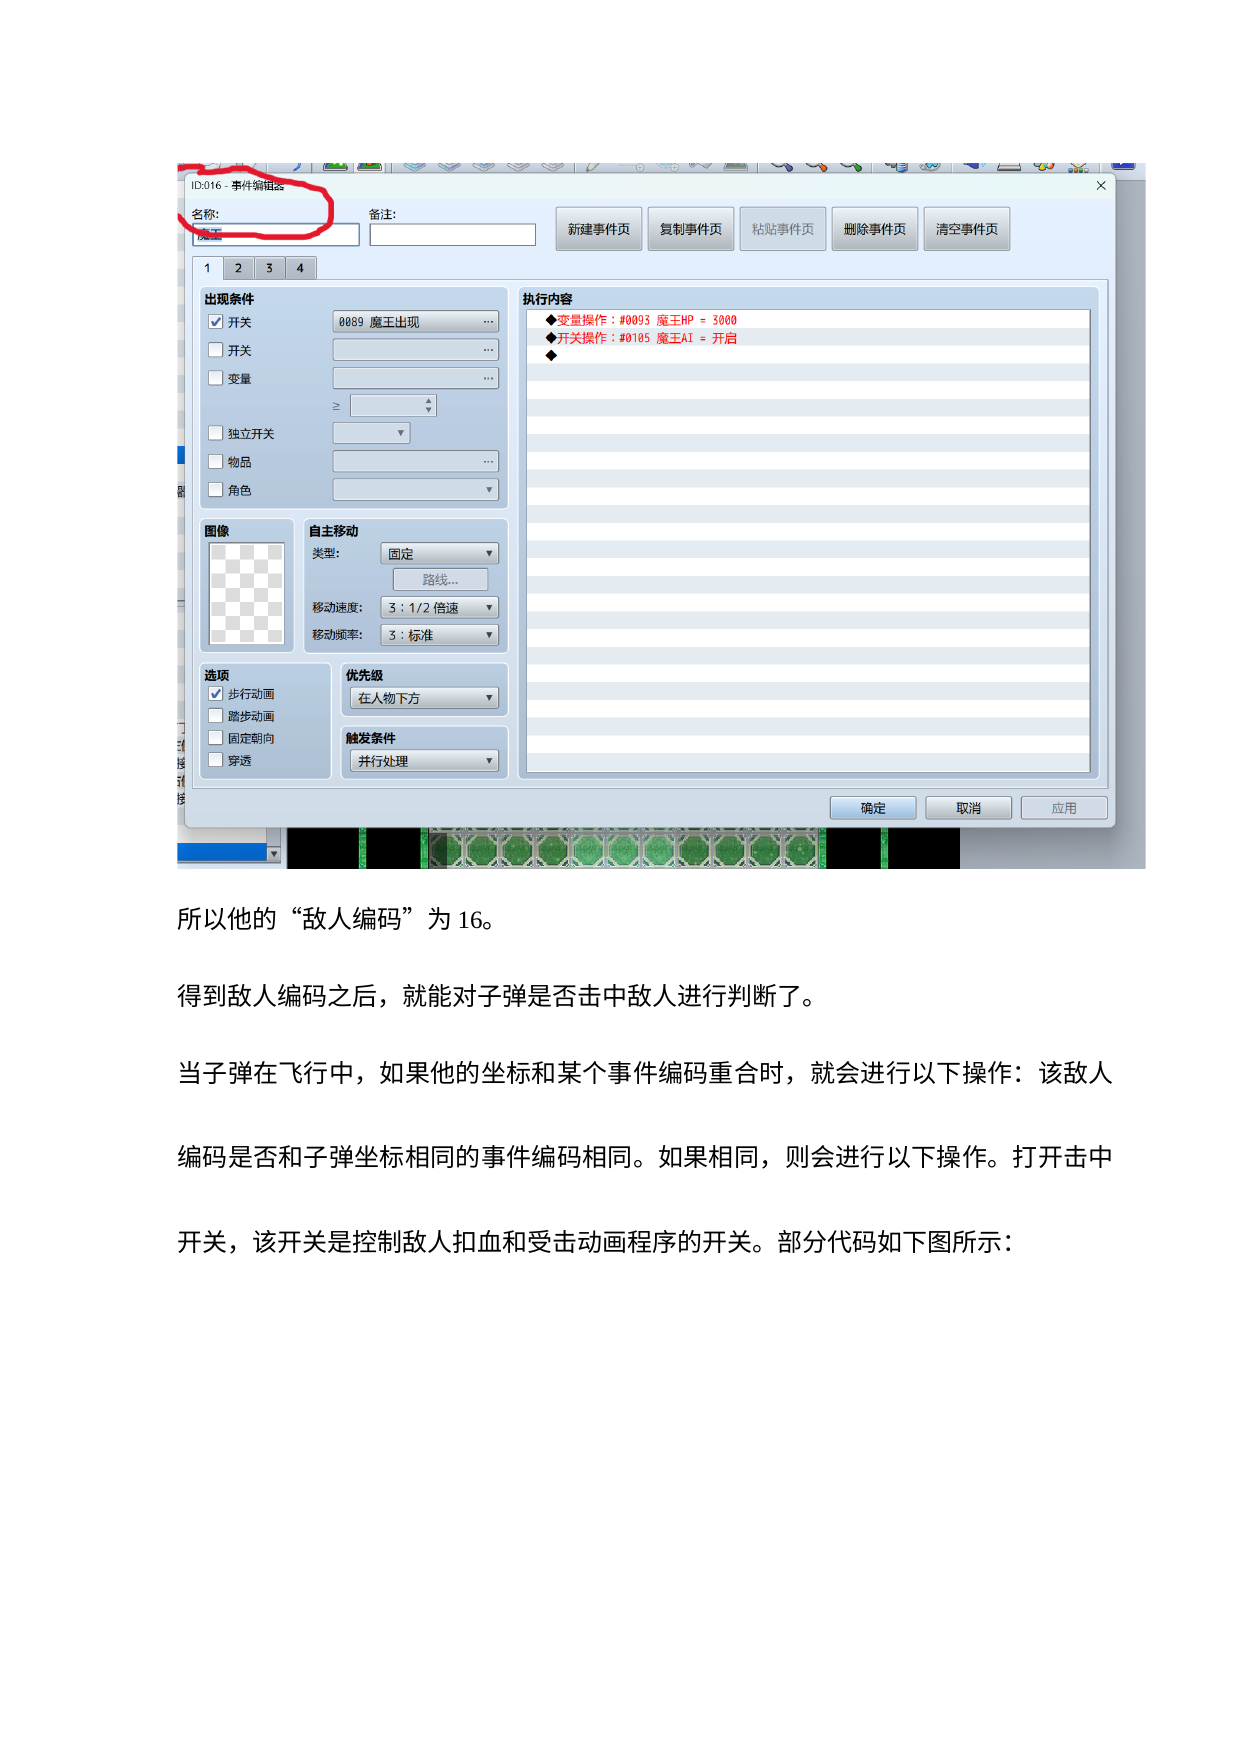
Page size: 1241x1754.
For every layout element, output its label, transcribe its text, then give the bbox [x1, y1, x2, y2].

text 当子弹在飞行中，如果他的坐标和某个事件编码重合时，就会进行以下操作：该敌人编码是否和子弹坐标相同的事件编码相同。如果相同，则会进行以下操作。打开击中开关，该开关是控制敌人扣血和受击动画程序的开关。部分代码如下图所示： [177, 1037, 1116, 1275]
picture [177, 163, 1146, 869]
text 得到敌人编码之后，就能对子弹是否击中敌人进行判断了。 [177, 960, 1116, 1028]
text 所以他的“敌人编码”为16。 [177, 883, 1116, 951]
